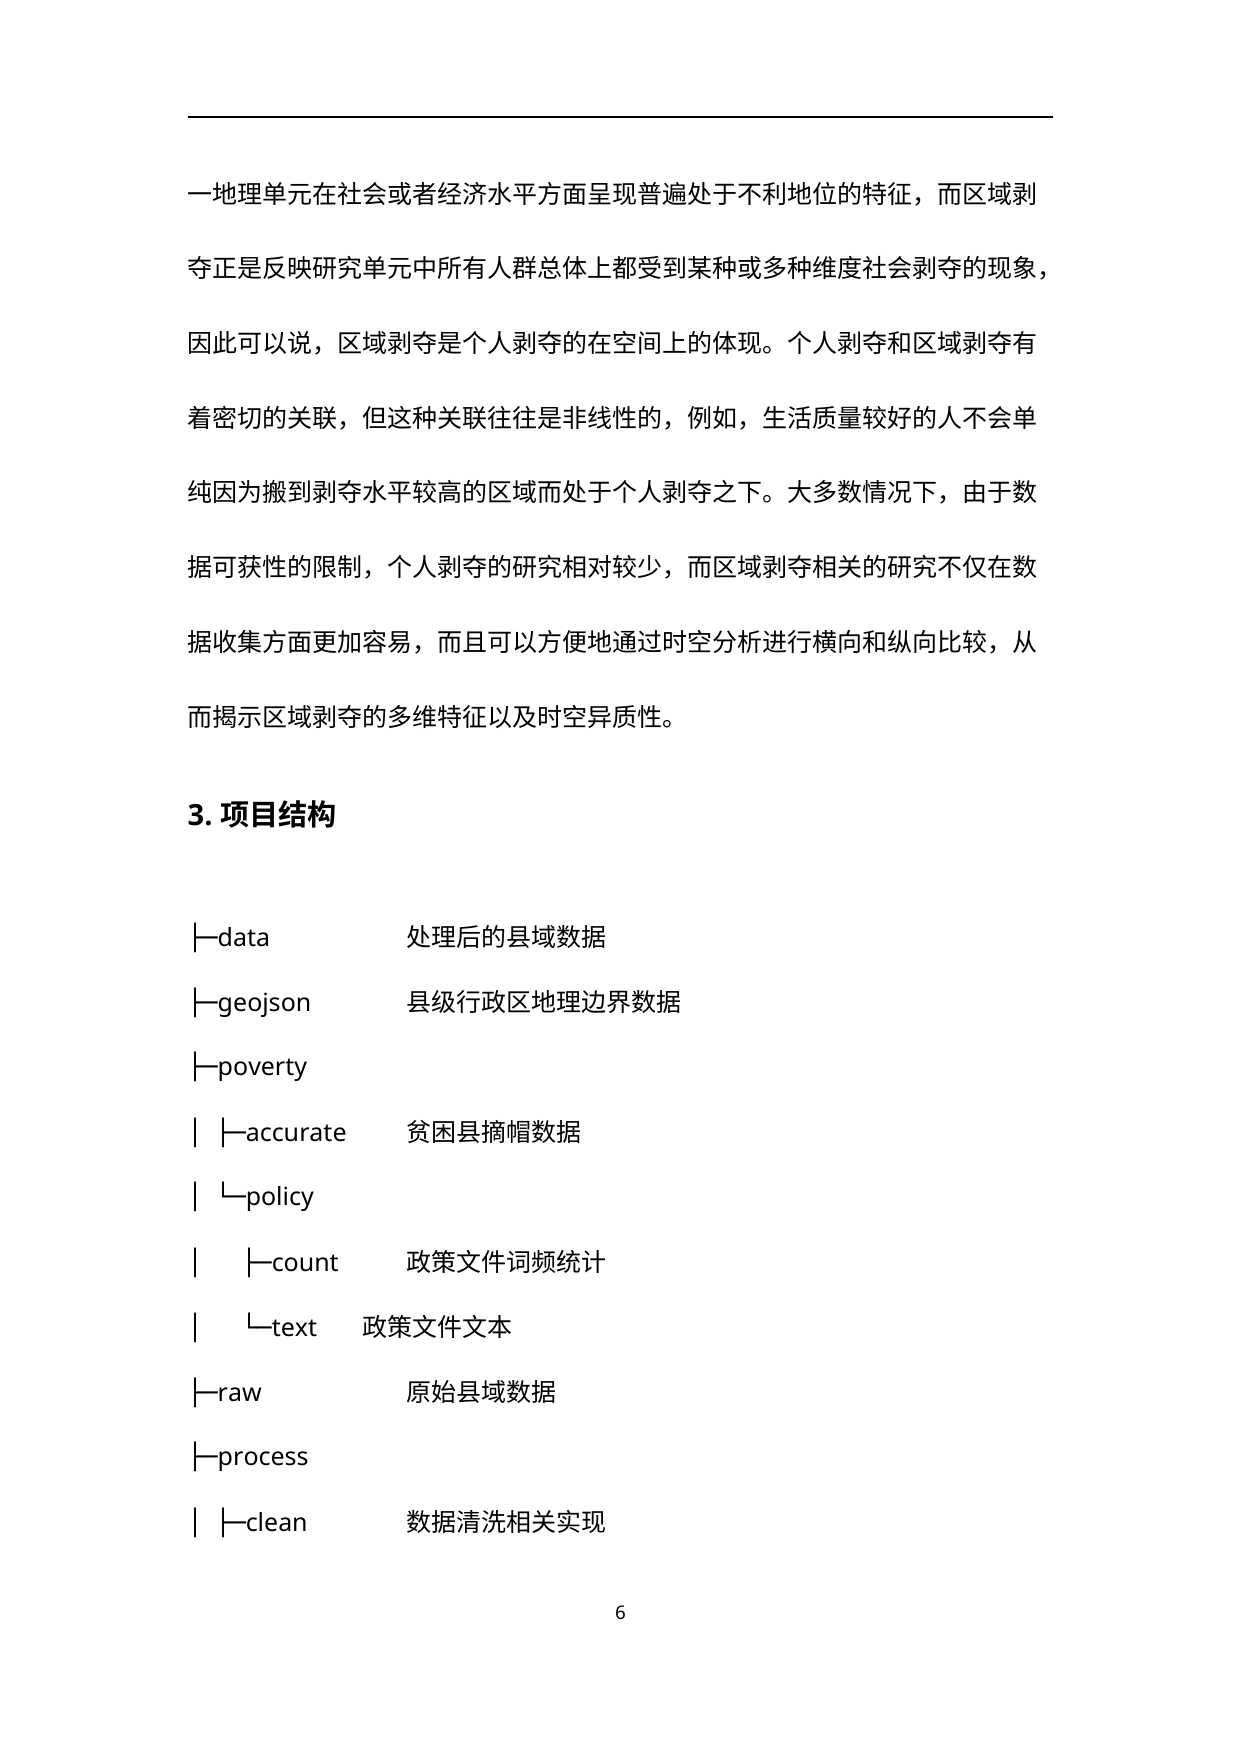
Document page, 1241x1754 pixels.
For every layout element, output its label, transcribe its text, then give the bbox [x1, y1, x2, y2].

text ├─poverty [187, 1033, 1053, 1098]
text ├─data 处理后的县域数据 [187, 903, 1053, 968]
text │ └─text 政策文件文本 [187, 1293, 1053, 1358]
text │ ├─accurate 贫困县摘帽数据 [187, 1098, 1053, 1163]
text ├─geojson 县级行政区地理边界数据 [187, 968, 1053, 1033]
text │ └─policy [187, 1163, 1053, 1228]
text ├─process [187, 1423, 1053, 1488]
subtitle 3. 项目结构 [187, 780, 1053, 845]
text │ ├─count 政策文件词频统计 [187, 1228, 1053, 1293]
text ├─raw 原始县域数据 [187, 1358, 1053, 1423]
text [187, 160, 1053, 748]
text │ ├─clean 数据清洗相关实现 [187, 1488, 1053, 1553]
